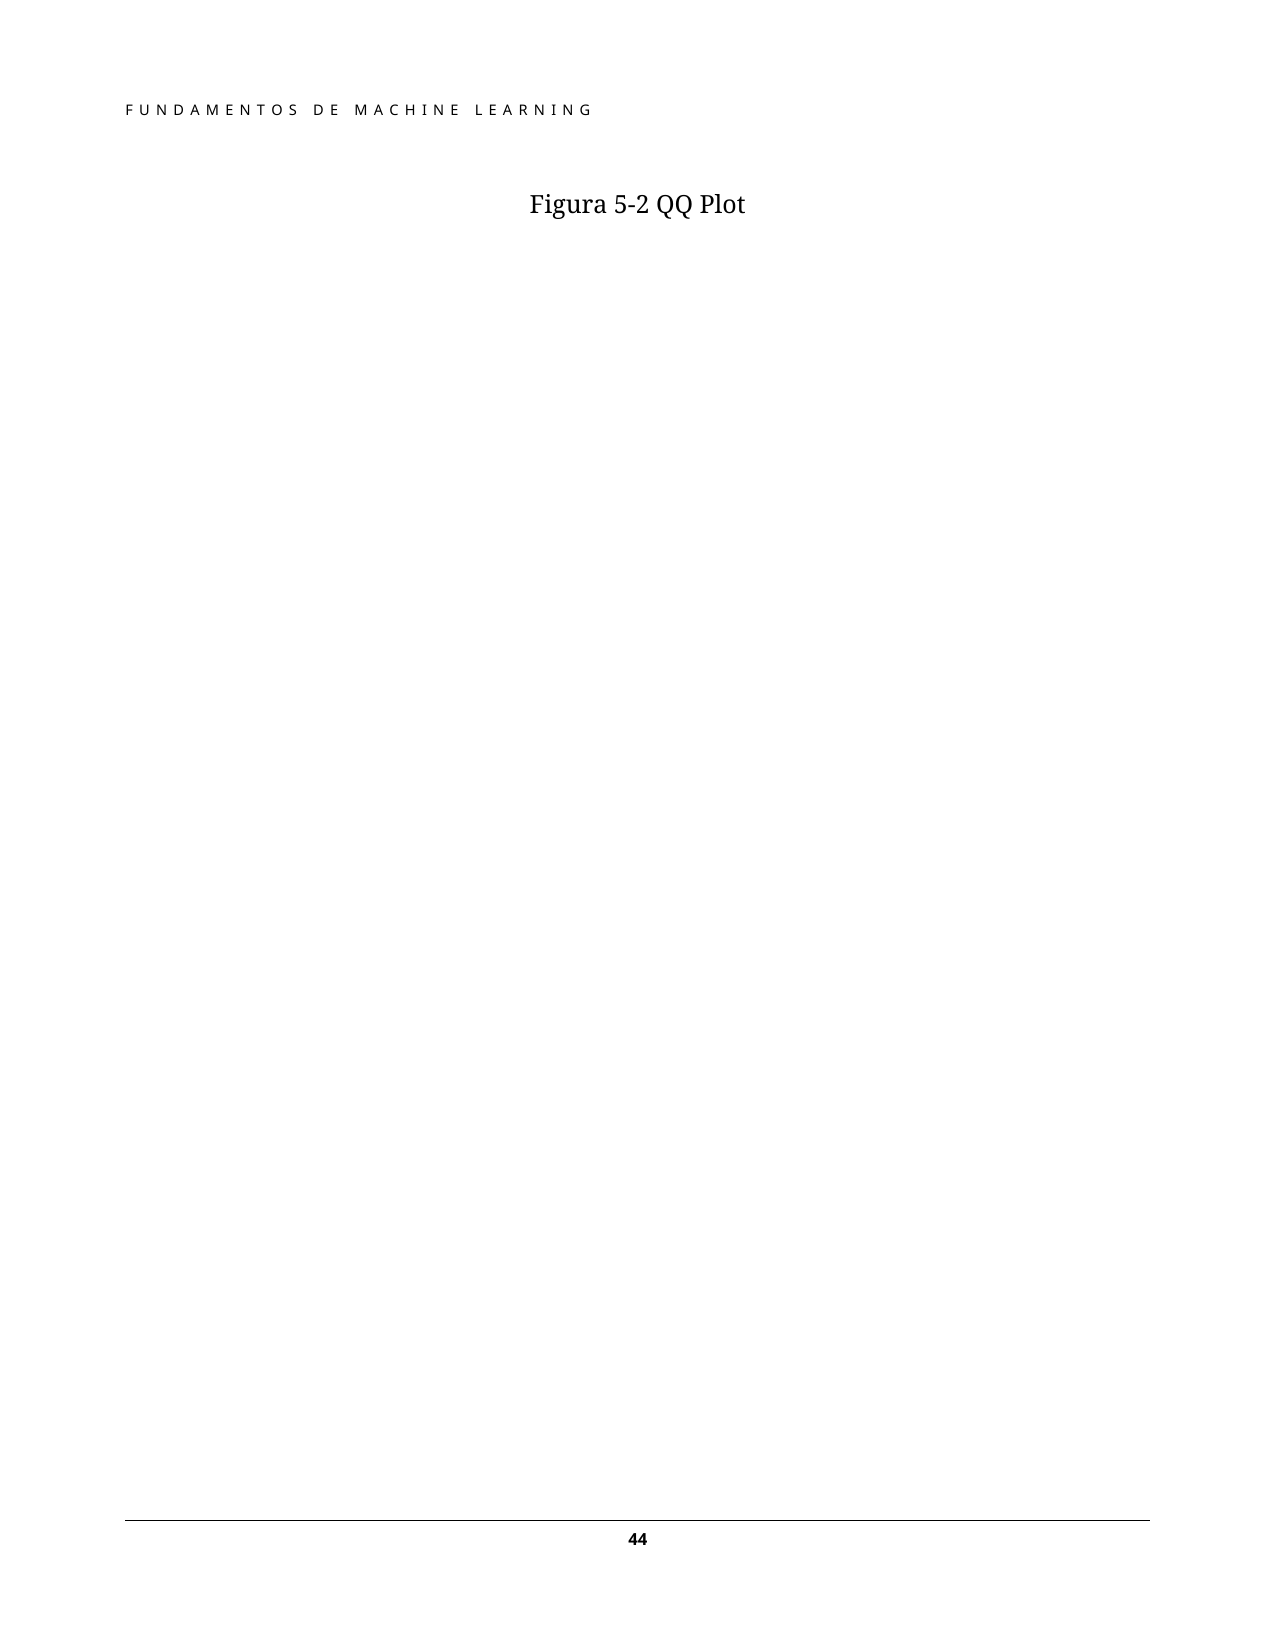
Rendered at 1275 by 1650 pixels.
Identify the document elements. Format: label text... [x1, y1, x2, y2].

text Figura 5-2 QQ Plot [125, 187, 1150, 221]
